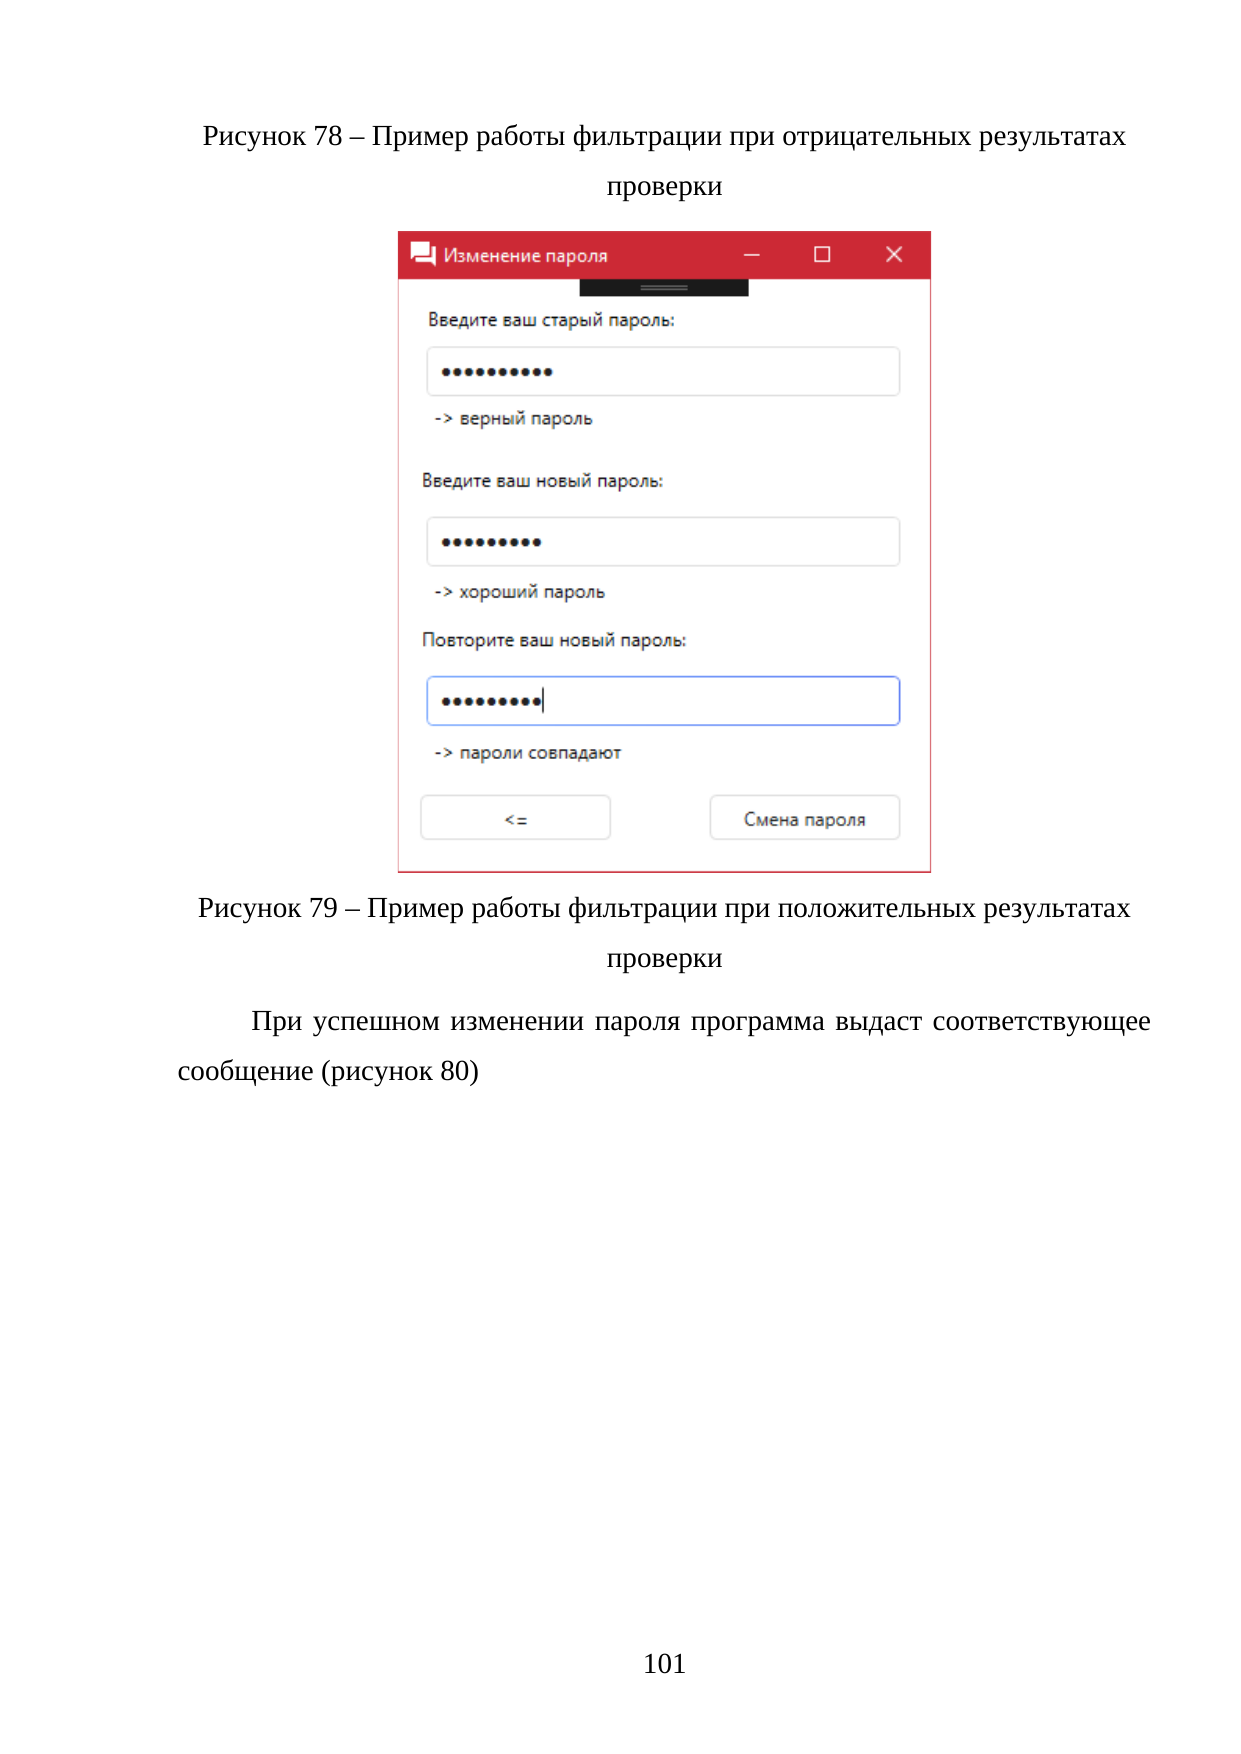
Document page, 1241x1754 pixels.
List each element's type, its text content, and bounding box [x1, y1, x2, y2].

text Рисунок 79 – Пример работы фильтрации при положительных результатах проверки [177, 890, 1152, 973]
picture [397, 231, 932, 873]
text Рисунок 78 – Пример работы фильтрации при отрицательных результатах проверки [177, 118, 1152, 202]
text При успешном изменении пароля программа выдаст соответствующее сообщение (рисунок 80) [177, 1003, 1152, 1087]
